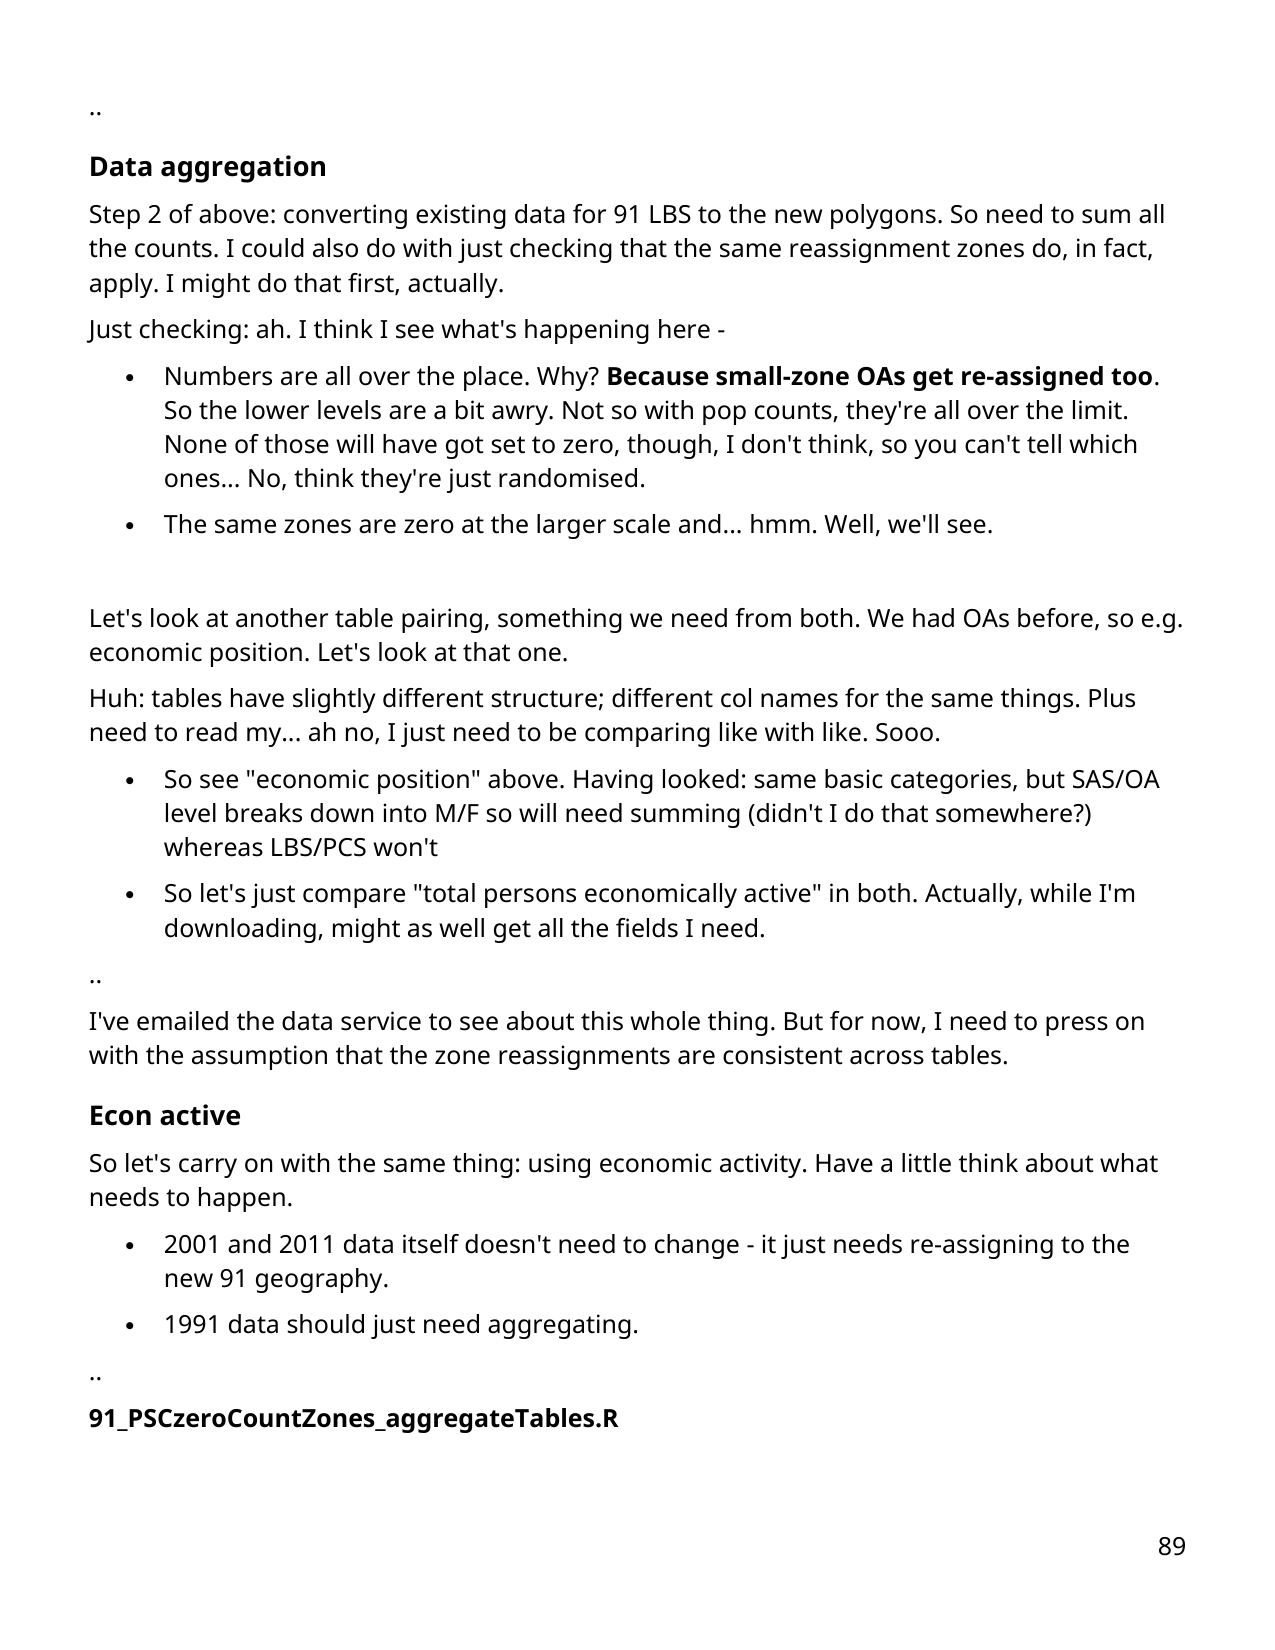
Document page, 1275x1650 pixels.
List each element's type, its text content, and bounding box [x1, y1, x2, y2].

text Huh: tables have slightly different structure; different col names for the same things. Plus need to read my... ah no, I just need to be comparing like with like. Sooo. [89, 681, 1186, 749]
text .. [89, 89, 1186, 123]
text 91_PSCzeroCountZones_aggregateTables.R [89, 1400, 1186, 1434]
list 2001 and 2011 data itself doesn't need to change - it just needs re-assigning to the new 91 geography. [126, 1226, 1186, 1294]
subtitle Data aggregation [89, 148, 1186, 184]
text .. [89, 1354, 1186, 1388]
list So see "economic position" above. Having looked: same basic categories, but SAS/OA level breaks down into M/F so will need summing (didn't I do that somewhere?) whereas LBS/PCS won't [126, 761, 1186, 864]
text Step 2 of above: converting existing data for 91 LBS to the new polygons. So need to sum all the counts. I could also do with just checking that the same reassignment zones do, in fact, apply. I might do that first, actually. [89, 197, 1186, 299]
text So let's carry on with the same thing: using economic activity. Have a little think about what needs to happen. [89, 1146, 1186, 1214]
list Numbers are all over the place. Why? Because small-zone OAs get re-assigned too. So the lower levels are a bit awry. Not so with pop counts, they're all over the limit. None of those will have got set to zero, though, I don't think, so you can't tell which ones... No, think they're just randomised. [126, 358, 1186, 494]
text Let's look at another table pairing, something we need from both. We had OAs before, so e.g. economic position. Let's look at that one. [89, 600, 1186, 668]
list 1991 data should just need aggregating. [126, 1307, 1186, 1341]
text .. [89, 957, 1186, 991]
list So let's just compare "total persons economically active" in both. Actually, while I'm downloading, might as well get all the fields I need. [126, 876, 1186, 944]
subtitle Econ active [89, 1096, 1186, 1133]
text Just checking: ah. I think I see what's happening here - [89, 312, 1186, 346]
list The same zones are zero at the larger scale and... hmm. Well, we'll see. [126, 507, 1186, 541]
text I've emailed the data service to see about this whole thing. But for now, I need to press on with the assumption that the zone reassignments are consistent across tables. [89, 1003, 1186, 1071]
